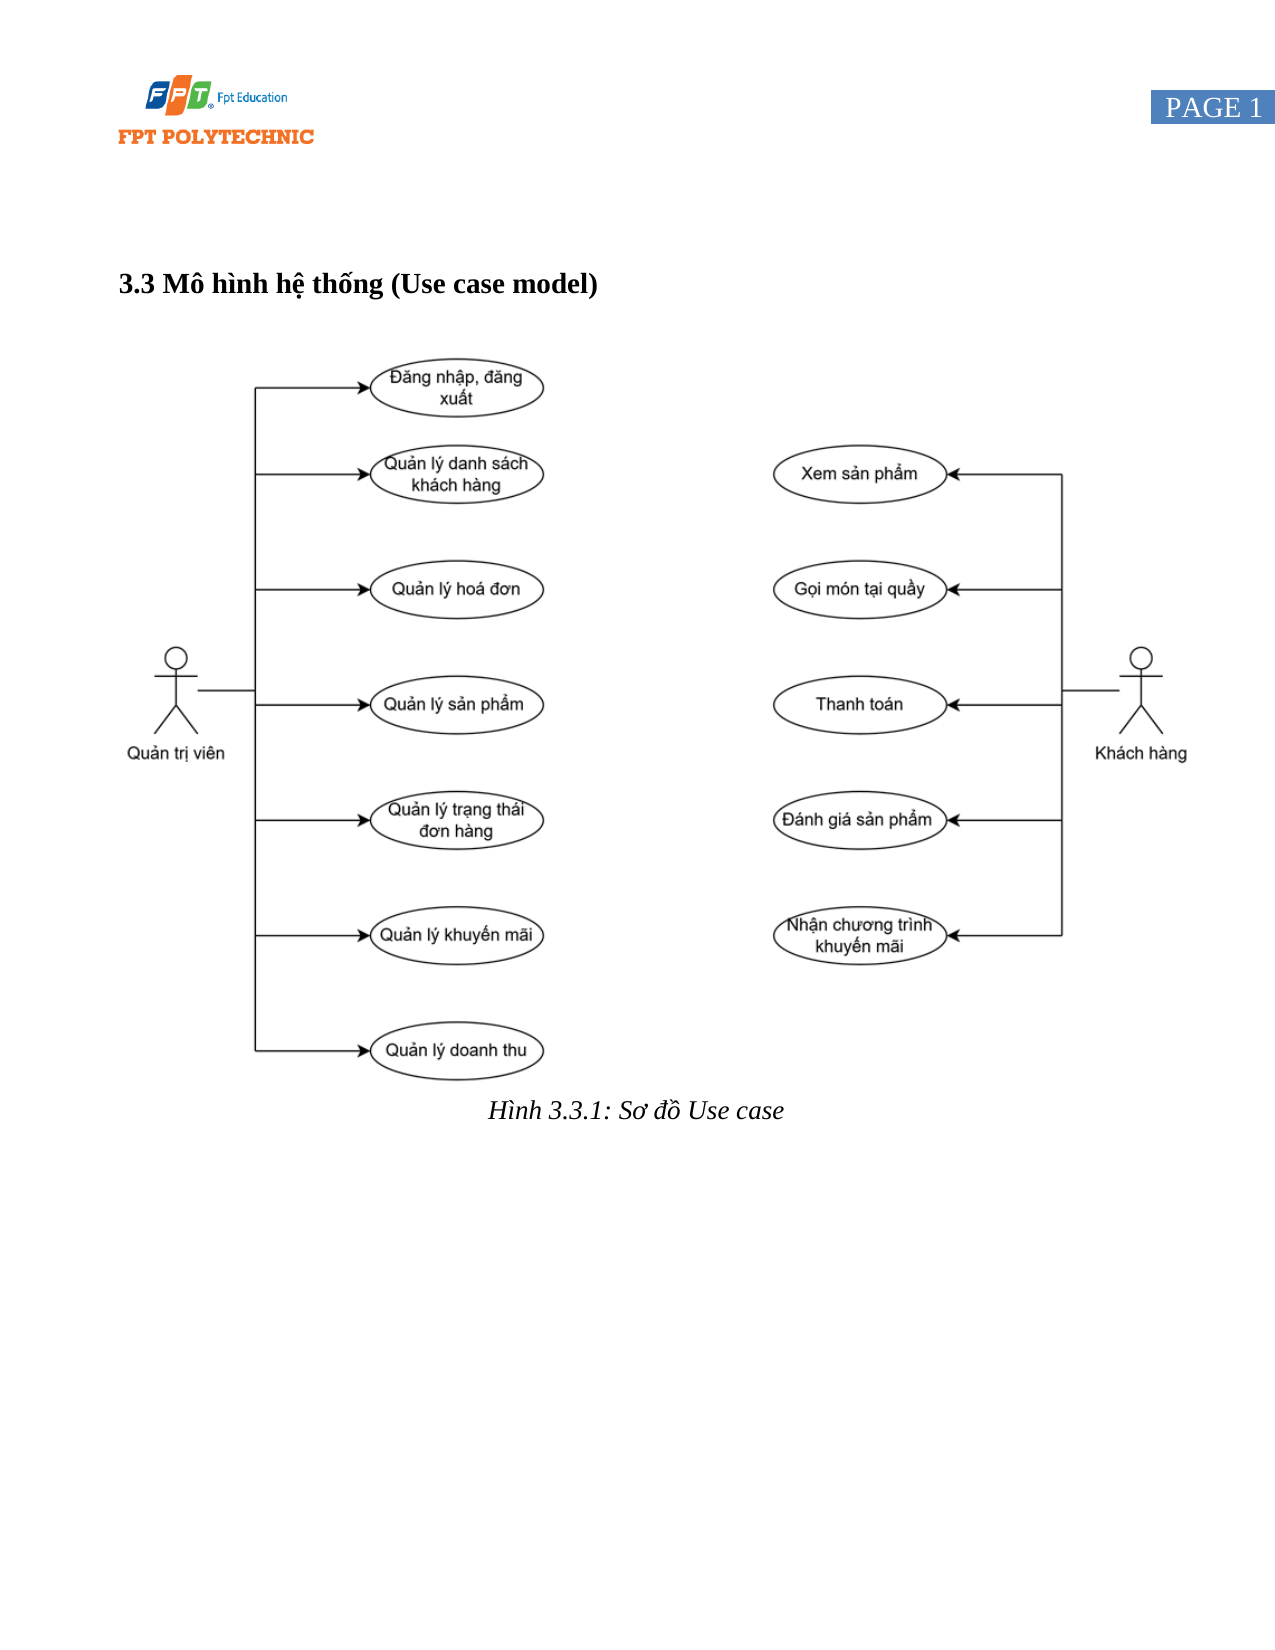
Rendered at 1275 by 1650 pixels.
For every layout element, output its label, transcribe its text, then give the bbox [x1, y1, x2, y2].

text Hình 3.3.1: Sơ đồ Use case [179, 1095, 1096, 1125]
subtitle Mô hình hệ thống (Use case model) [118, 266, 1200, 299]
picture [112, 344, 1200, 1095]
picture [118, 75, 314, 144]
